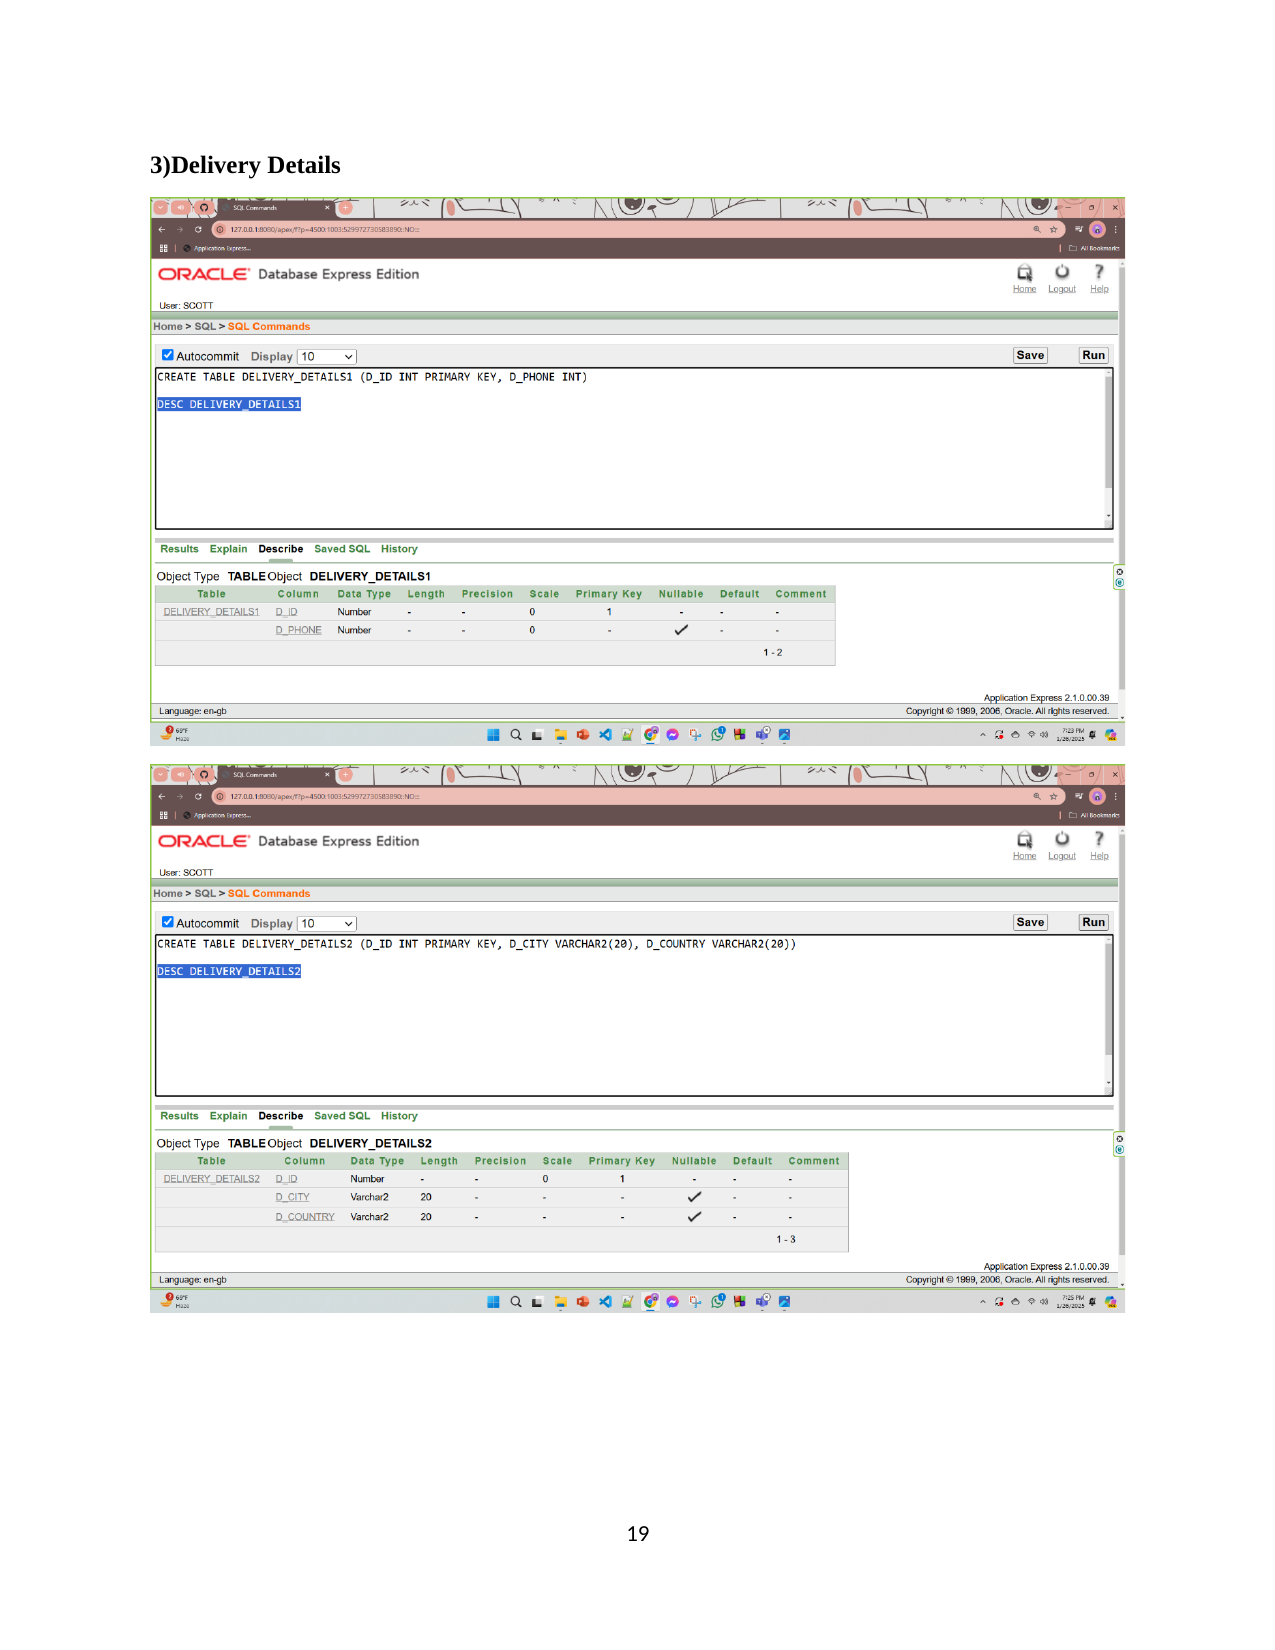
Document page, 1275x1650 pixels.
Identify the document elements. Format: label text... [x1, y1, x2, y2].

picture [150, 197, 1125, 746]
picture [150, 764, 1125, 1313]
text 3)Delivery Details [150, 150, 1125, 179]
